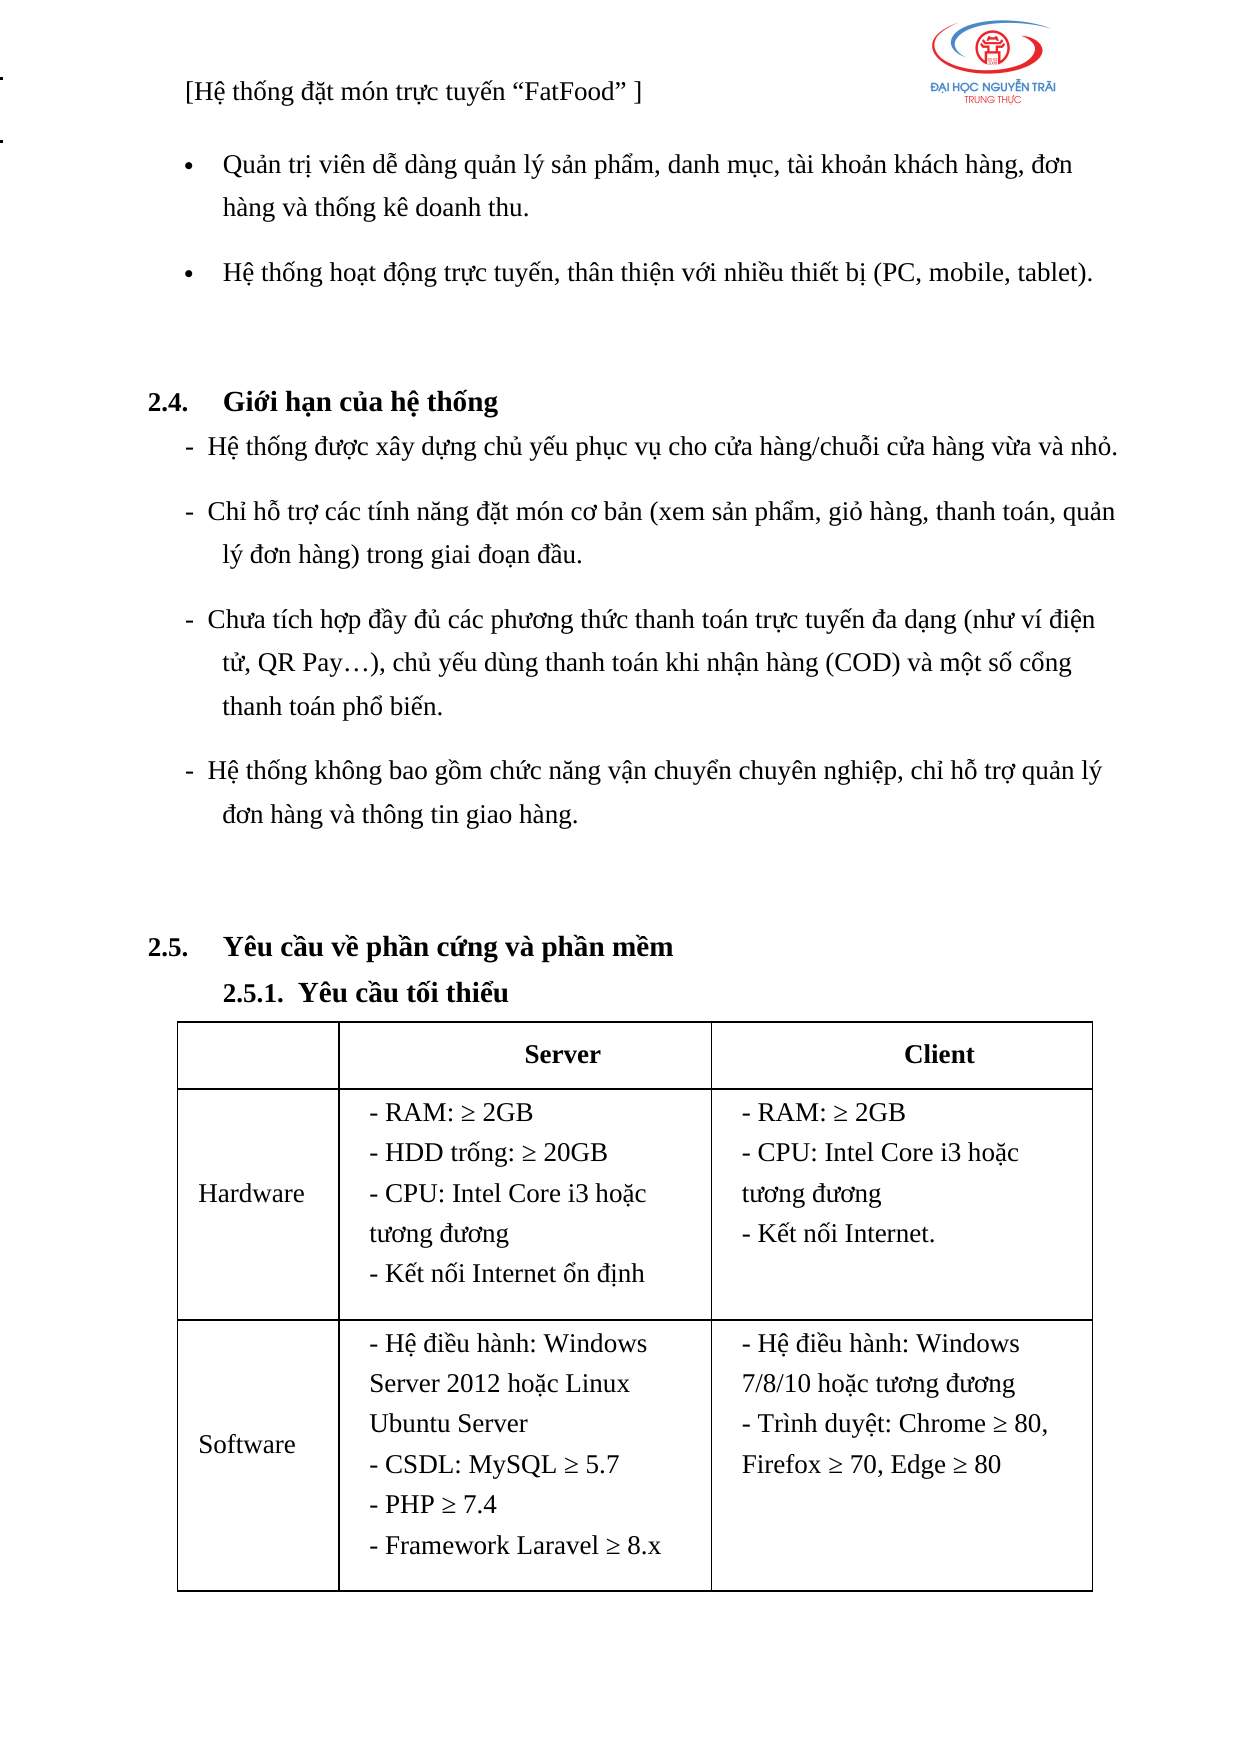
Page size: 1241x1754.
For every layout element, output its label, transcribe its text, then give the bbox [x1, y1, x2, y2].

table_cell - RAM: ≥ 2GB - CPU: Intel Core i3 hoặc tương đương - Kết nối Internet. [712, 1090, 1092, 1319]
picture [923, 15, 1062, 108]
table_cell - Hệ điều hành: Windows 7/8/10 hoặc tương đương - Trình duyệt: Chrome ≥ 80, Firefox ≥ 70, Edge ≥ 80 [712, 1321, 1092, 1590]
table_header Server [340, 1023, 711, 1088]
table_cell Software [178, 1321, 338, 1590]
text - Chỉ hỗ trợ các tính năng đặt món cơ bản (xem sản phẩm, giỏ hàng, thanh toán, quản lý đơn hàng) trong giai đoạn đầu. [185, 495, 1122, 569]
list Hệ thống hoạt động trực tuyến, thân thiện với nhiều thiết bị (PC, mobile, tablet). [185, 256, 1122, 287]
subtitle Yêu cầu về phần cứng và phần mềm [148, 929, 1122, 963]
table_cell - Hệ điều hành: Windows Server 2012 hoặc Linux Ubuntu Server - CSDL: MySQL ≥ 5.7 - PHP ≥ 7.4 - Framework Laravel ≥ 8.x [340, 1321, 711, 1590]
list Quản trị viên dễ dàng quản lý sản phẩm, danh mục, tài khoản khách hàng, đơn hàng và thống kê doanh thu. [185, 148, 1122, 222]
subtitle Yêu cầu tối thiểu [223, 975, 1122, 1009]
table_cell Hardware [178, 1090, 338, 1319]
text - Hệ thống được xây dựng chủ yếu phục vụ cho cửa hàng/chuỗi cửa hàng vừa và nhỏ. [185, 430, 1122, 462]
table_cell - RAM: ≥ 2GB - HDD trống: ≥ 20GB - CPU: Intel Core i3 hoặc tương đương - Kết nối Internet ổn định [340, 1090, 711, 1319]
table_header [178, 1023, 338, 1088]
table_header Client [712, 1023, 1092, 1088]
subtitle Giới hạn của hệ thống [148, 384, 1122, 418]
text - Hệ thống không bao gồm chức năng vận chuyển chuyên nghiệp, chỉ hỗ trợ quản lý đơn hàng và thông tin giao hàng. [185, 754, 1122, 829]
text - Chưa tích hợp đầy đủ các phương thức thanh toán trực tuyến đa dạng (như ví điện tử, QR Pay…), chủ yếu dùng thanh toán khi nhận hàng (COD) và một số cổng thanh toán phổ biến. [185, 603, 1122, 721]
